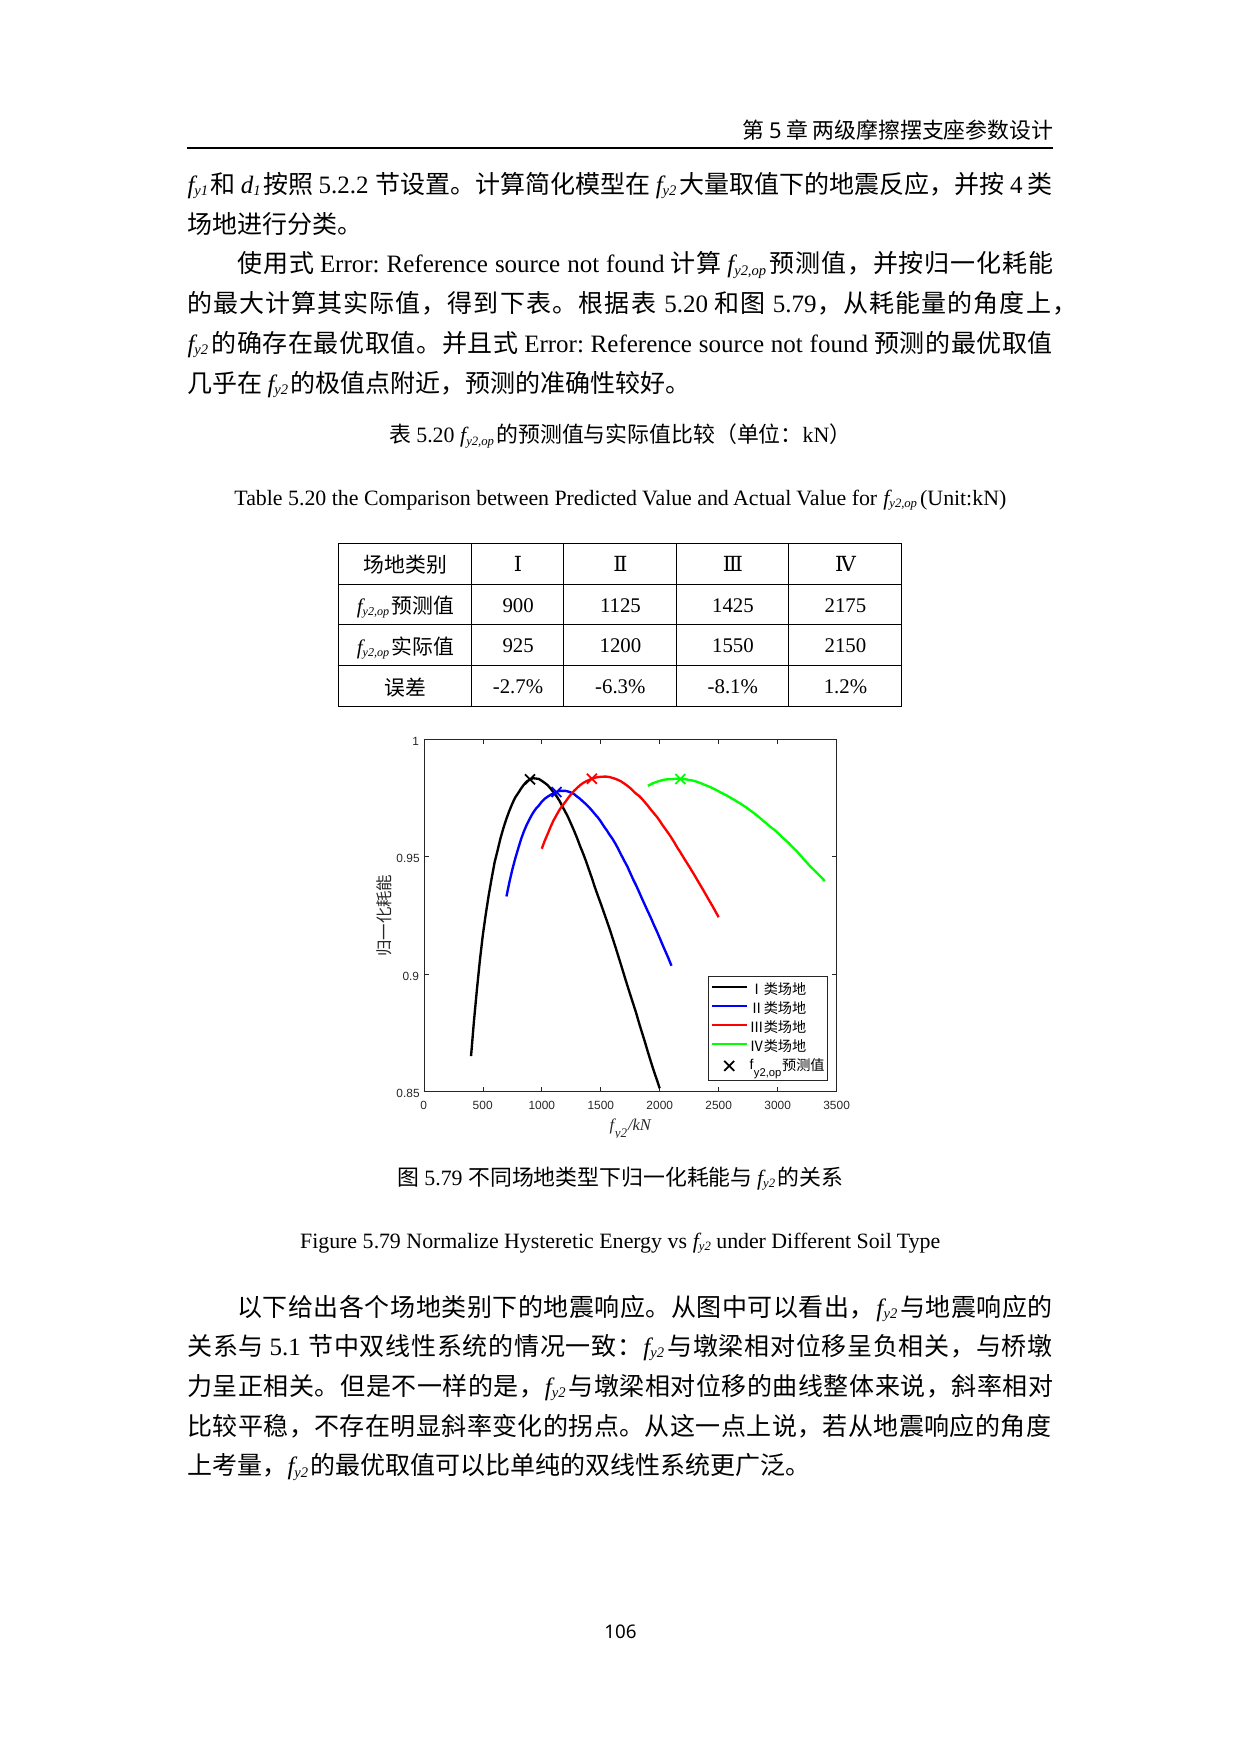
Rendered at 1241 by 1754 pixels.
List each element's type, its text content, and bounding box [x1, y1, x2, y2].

table_cell fy2,op预测值 [339, 585, 471, 624]
table_cell 2150 [789, 625, 901, 665]
table_cell 1.2% [789, 666, 901, 706]
table_header Ⅱ [564, 544, 676, 584]
table_cell 1200 [564, 625, 676, 665]
table_cell -6.3% [564, 666, 676, 706]
table_cell 1125 [564, 585, 676, 624]
table_header 场地类别 [339, 544, 471, 584]
table_cell -8.1% [677, 666, 788, 706]
table_cell -2.7% [472, 666, 563, 706]
table_cell fy2,op实际值 [339, 625, 471, 665]
text 以下给出各个场地类别下的地震响应。从图中可以看出，fy2与地震响应的关系与5.1 节中双线性系统的情况一致：fy2与墩梁相对位移呈负相关，与桥墩力呈正相关。但是不一样的是，fy2与墩梁相对位移的曲线整体来说，斜率相对比较平稳，不存在明显斜率变化的拐点。从这一点上说，若从地震响应的角度上考量，fy2的最优取值可以比单纯的双线性系统更广泛。 [187, 1285, 1053, 1484]
table_cell 1550 [677, 625, 788, 665]
table_cell 1425 [677, 585, 788, 624]
table_header Ⅳ [789, 544, 901, 584]
table_cell 900 [472, 585, 563, 624]
table_header Ⅲ [677, 544, 788, 584]
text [187, 163, 1053, 242]
table_header Ⅰ [472, 544, 563, 584]
table_cell 2175 [789, 585, 901, 624]
table_cell 误差 [339, 666, 471, 706]
table_cell 925 [472, 625, 563, 665]
